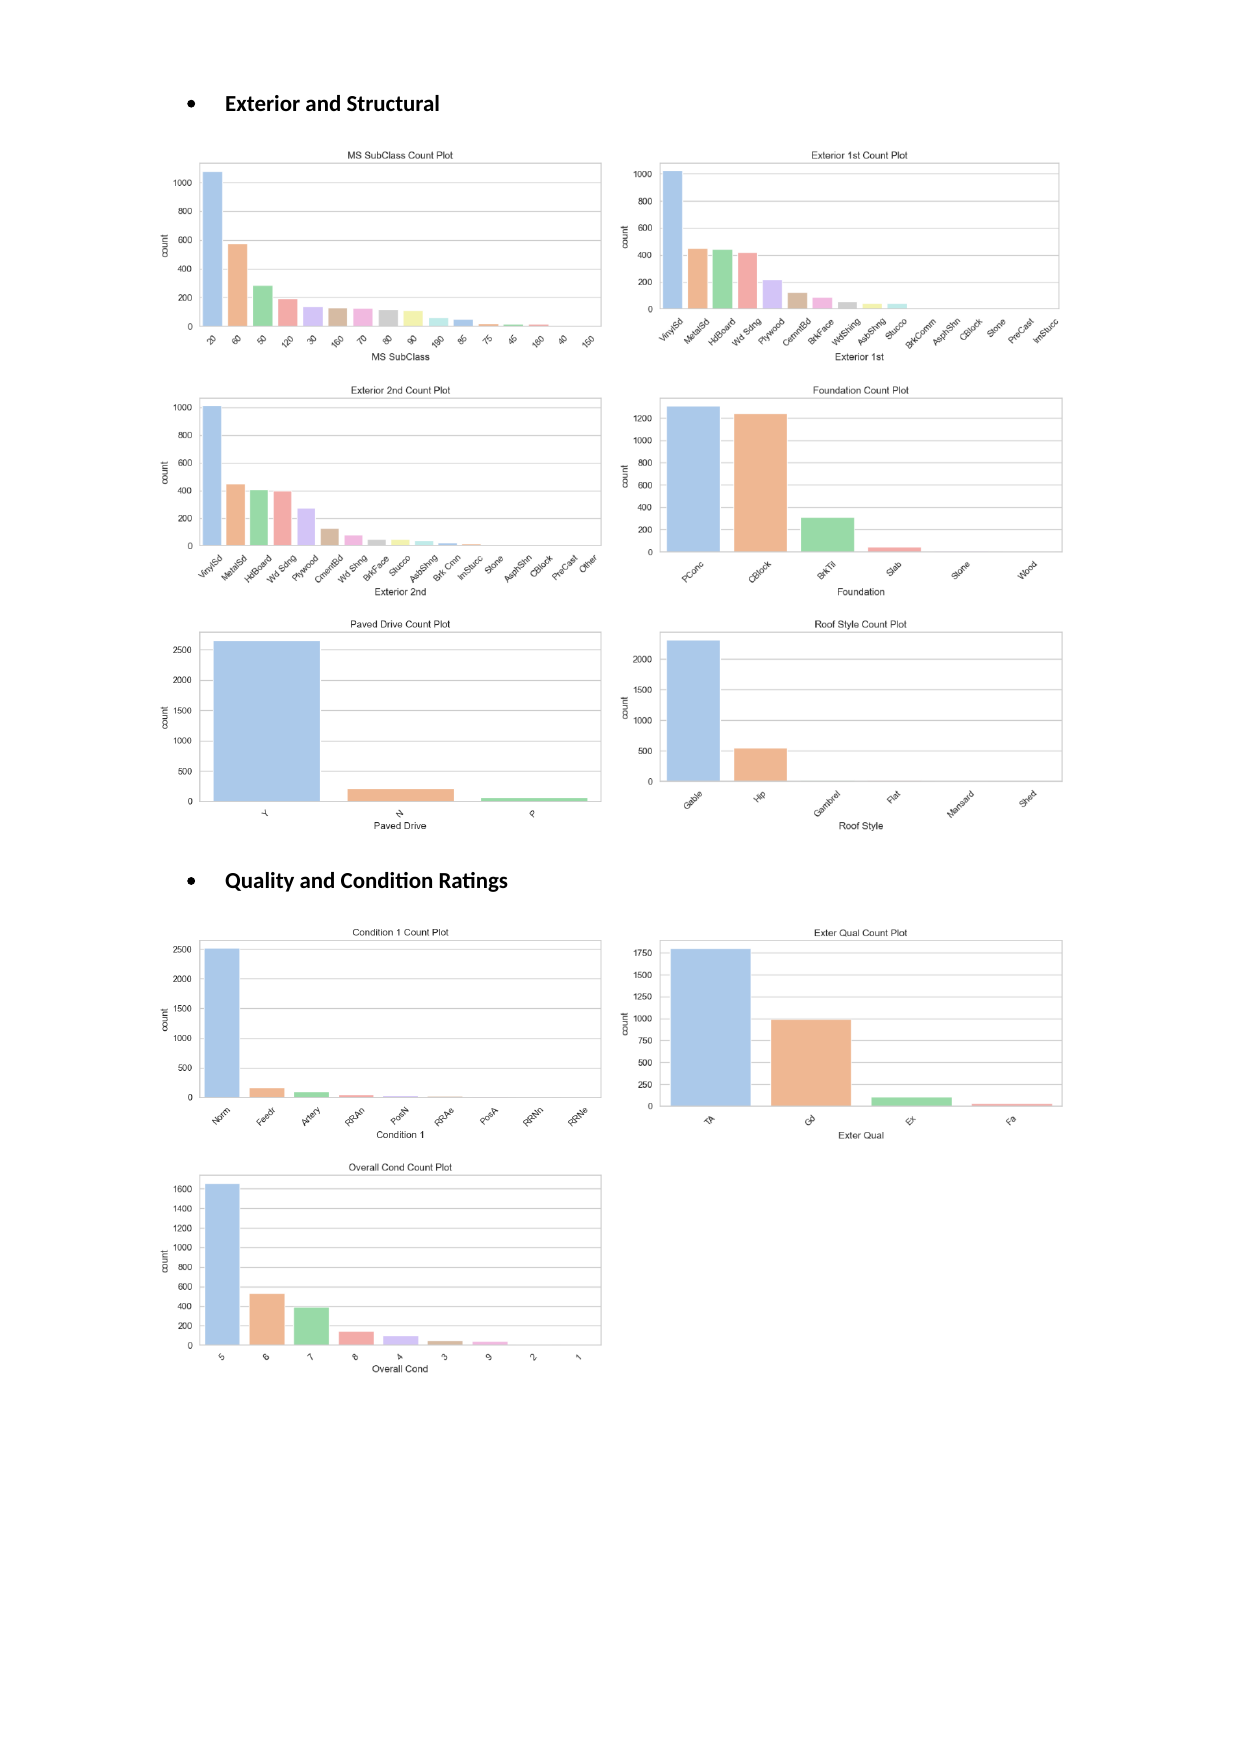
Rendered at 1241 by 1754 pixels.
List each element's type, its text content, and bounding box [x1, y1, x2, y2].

picture [150, 918, 1072, 1150]
picture [150, 610, 1072, 841]
picture [150, 141, 1072, 372]
list Exterior and Structural [187, 89, 1090, 117]
picture [150, 376, 1072, 607]
picture [150, 1153, 611, 1384]
list Quality and Condition Ratings [187, 866, 1090, 894]
